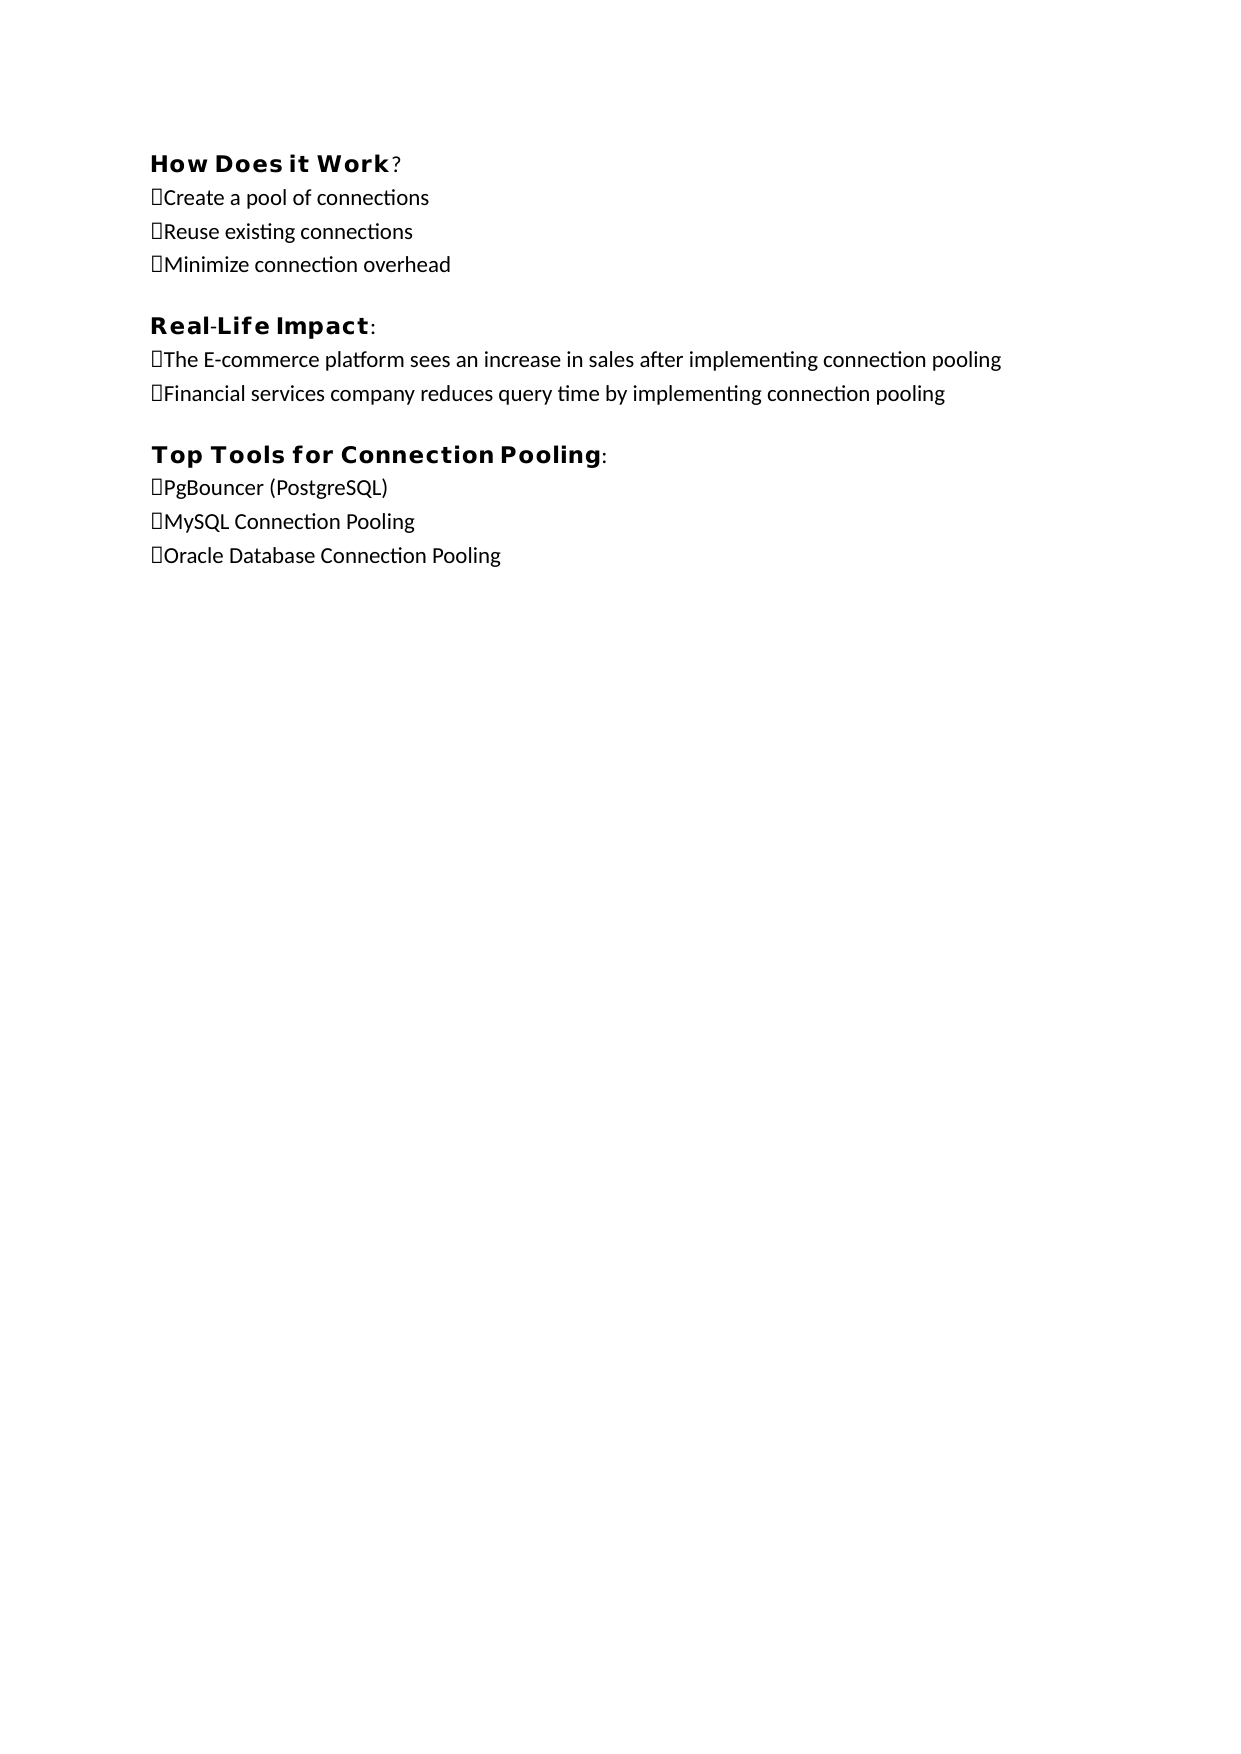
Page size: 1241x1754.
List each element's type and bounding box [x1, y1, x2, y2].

text [150, 150, 1090, 570]
